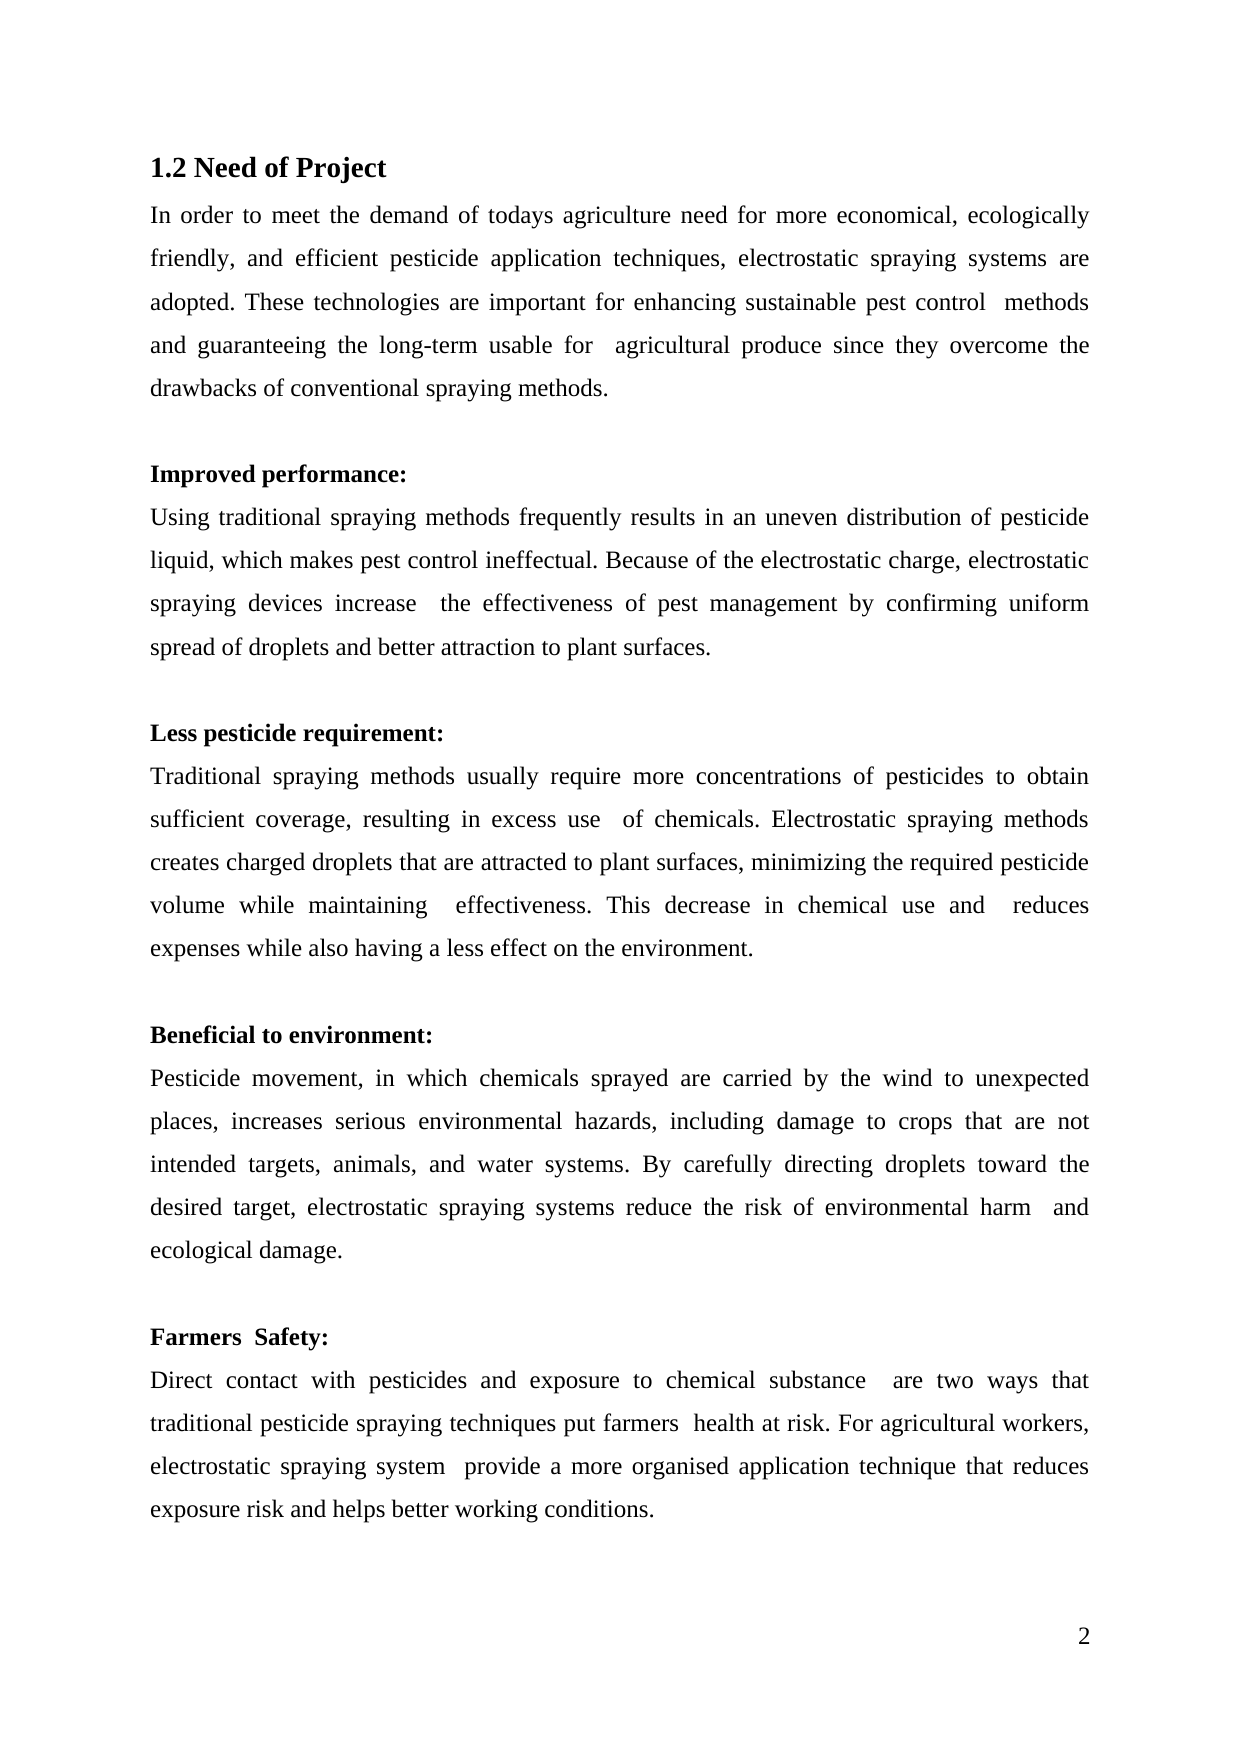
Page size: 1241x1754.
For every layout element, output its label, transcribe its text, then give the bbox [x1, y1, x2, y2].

text Direct contact with pesticides and exposure to chemical substance are two ways that traditional pesticide spraying techniques put farmers health at risk. For agricultural workers, electrostatic spraying system provide a more organised application technique that reduces exposure risk and helps better working conditions. [150, 1365, 1090, 1523]
list Need of Project [150, 150, 1090, 183]
text Pesticide movement, in which chemicals sprayed are carried by the wind to unexpected places, increases serious environmental hazards, including damage to crops that are not intended targets, animals, and water systems. By carefully directing droplets toward the desired target, electrostatic spraying systems reduce the risk of environmental harm and ecological damage. [150, 1063, 1090, 1264]
text Beneficial to environment: [150, 1020, 1090, 1048]
text Farmers Safety: [150, 1322, 1090, 1350]
text Using traditional spraying methods frequently results in an uneven distribution of pesticide liquid, which makes pest control ineffectual. Because of the electrostatic charge, electrostatic spraying devices increase the effectiveness of pest management by confirming uniform spread of droplets and better attraction to plant surfaces. [150, 502, 1090, 660]
text Less pesticide requirement: [150, 718, 1090, 747]
text In order to meet the demand of todays agriculture need for more economical, ecologically friendly, and efficient pesticide application techniques, electrostatic spraying systems are adopted. These technologies are important for enhancing sustainable pest control methods and guaranteeing the long-term usable for agricultural produce since they overcome the drawbacks of conventional spraying methods. [150, 200, 1090, 402]
text Traditional spraying methods usually require more concentrations of pesticides to obtain sufficient coverage, resulting in excess use of chemicals. Electrostatic spraying methods creates charged droplets that are attracted to plant surfaces, minimizing the required pesticide volume while maintaining effectiveness. This decrease in chemical use and reduces expenses while also having a less effect on the environment. [150, 761, 1090, 962]
text Improved performance: [150, 459, 1090, 488]
